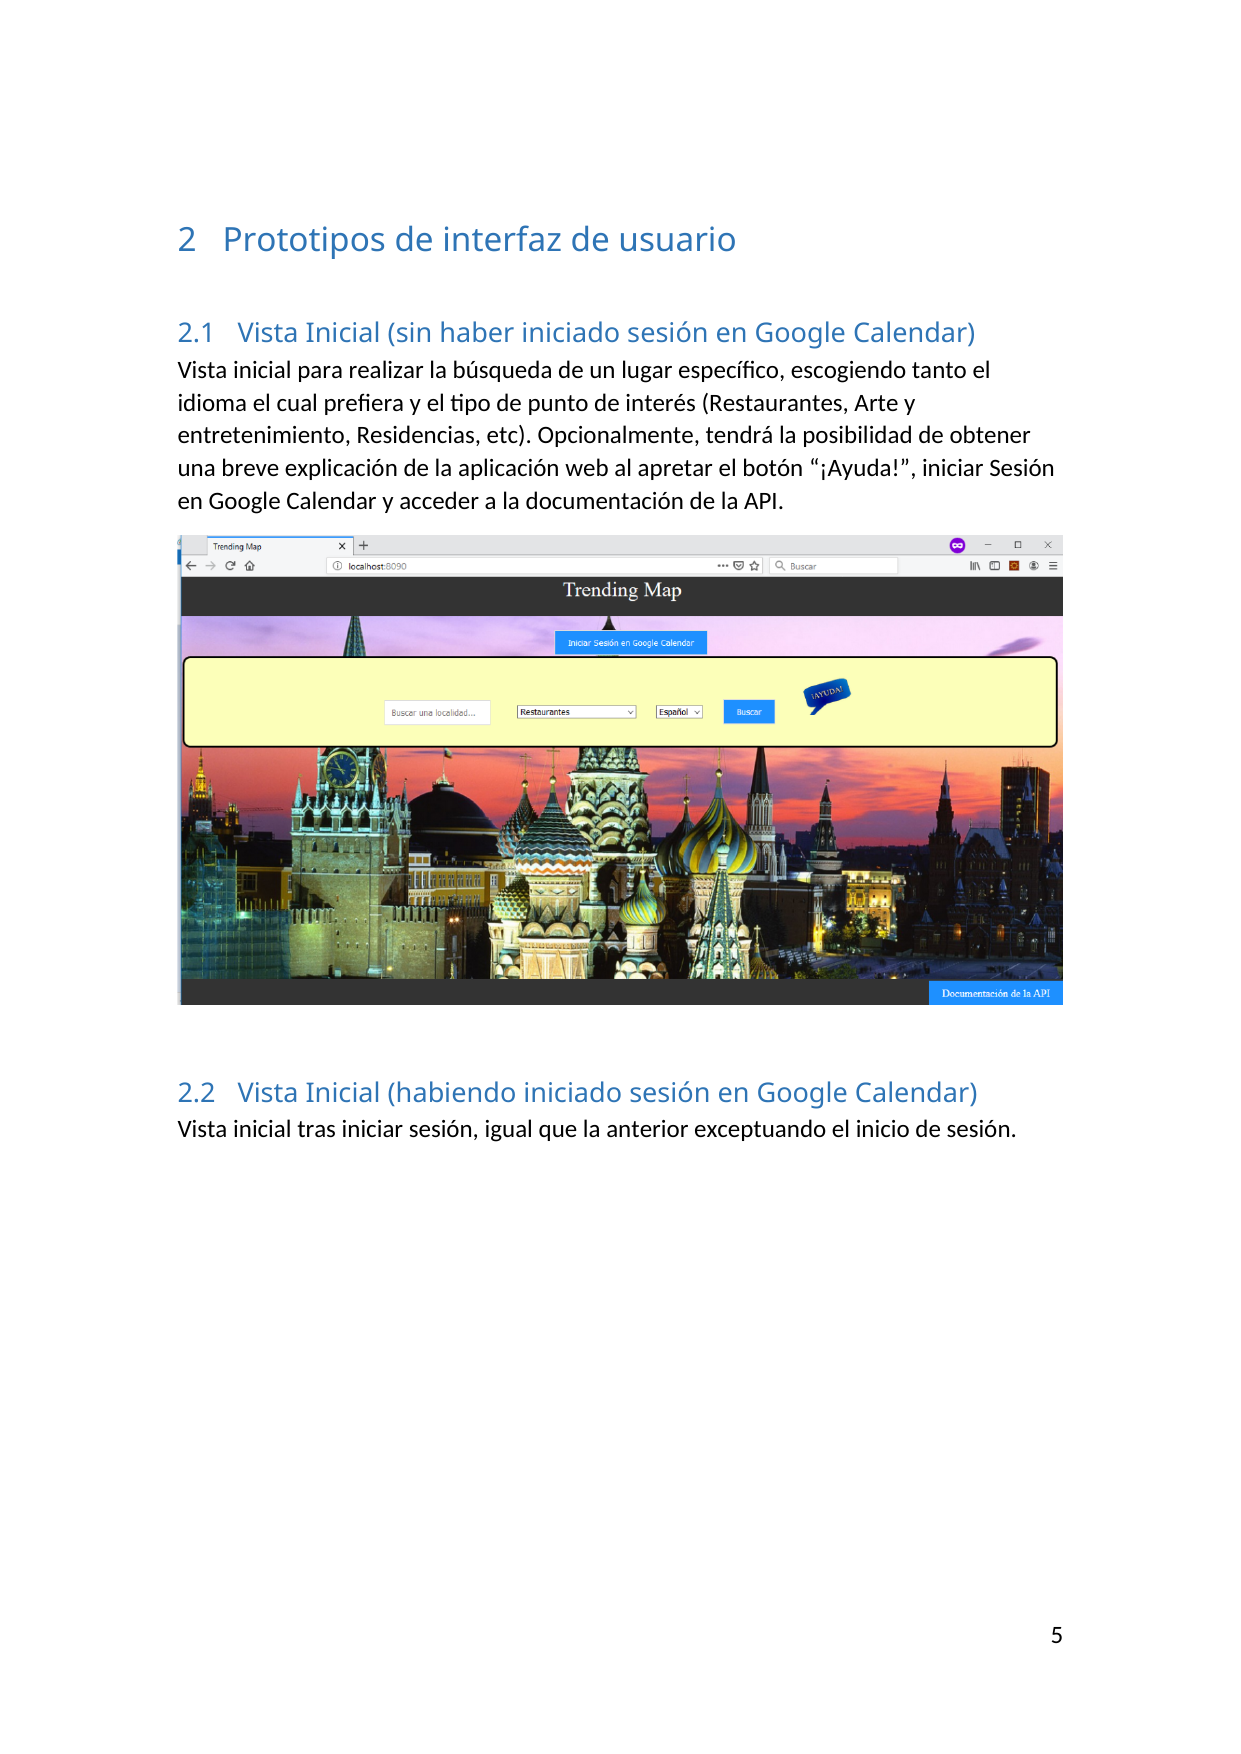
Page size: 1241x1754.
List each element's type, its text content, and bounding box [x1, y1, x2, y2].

text Vista inicial tras iniciar sesión, igual que la anterior exceptuando el inicio de sesión. [177, 1113, 1063, 1143]
subtitle Vista Inicial (habiendo iniciado sesión en Google Calendar) [177, 1073, 1063, 1110]
subtitle Prototipos de interfaz de usuario [177, 215, 1063, 261]
subtitle Vista Inicial (sin haber iniciado sesión en Google Calendar) [177, 314, 1063, 351]
picture [177, 535, 1063, 1005]
text Vista inicial para realizar la búsqueda de un lugar específico, escogiendo tanto el idioma el cual prefiera y el tipo de punto de interés (Restaurantes, Arte y entretenimiento, Residencias, etc). Opcionalmente, tendrá la posibilidad de obtener una breve explicación de la aplicación web al apretar el botón “¡Ayuda!”, iniciar Sesión en Google Calendar y acceder a la documentación de la API. [177, 354, 1063, 516]
